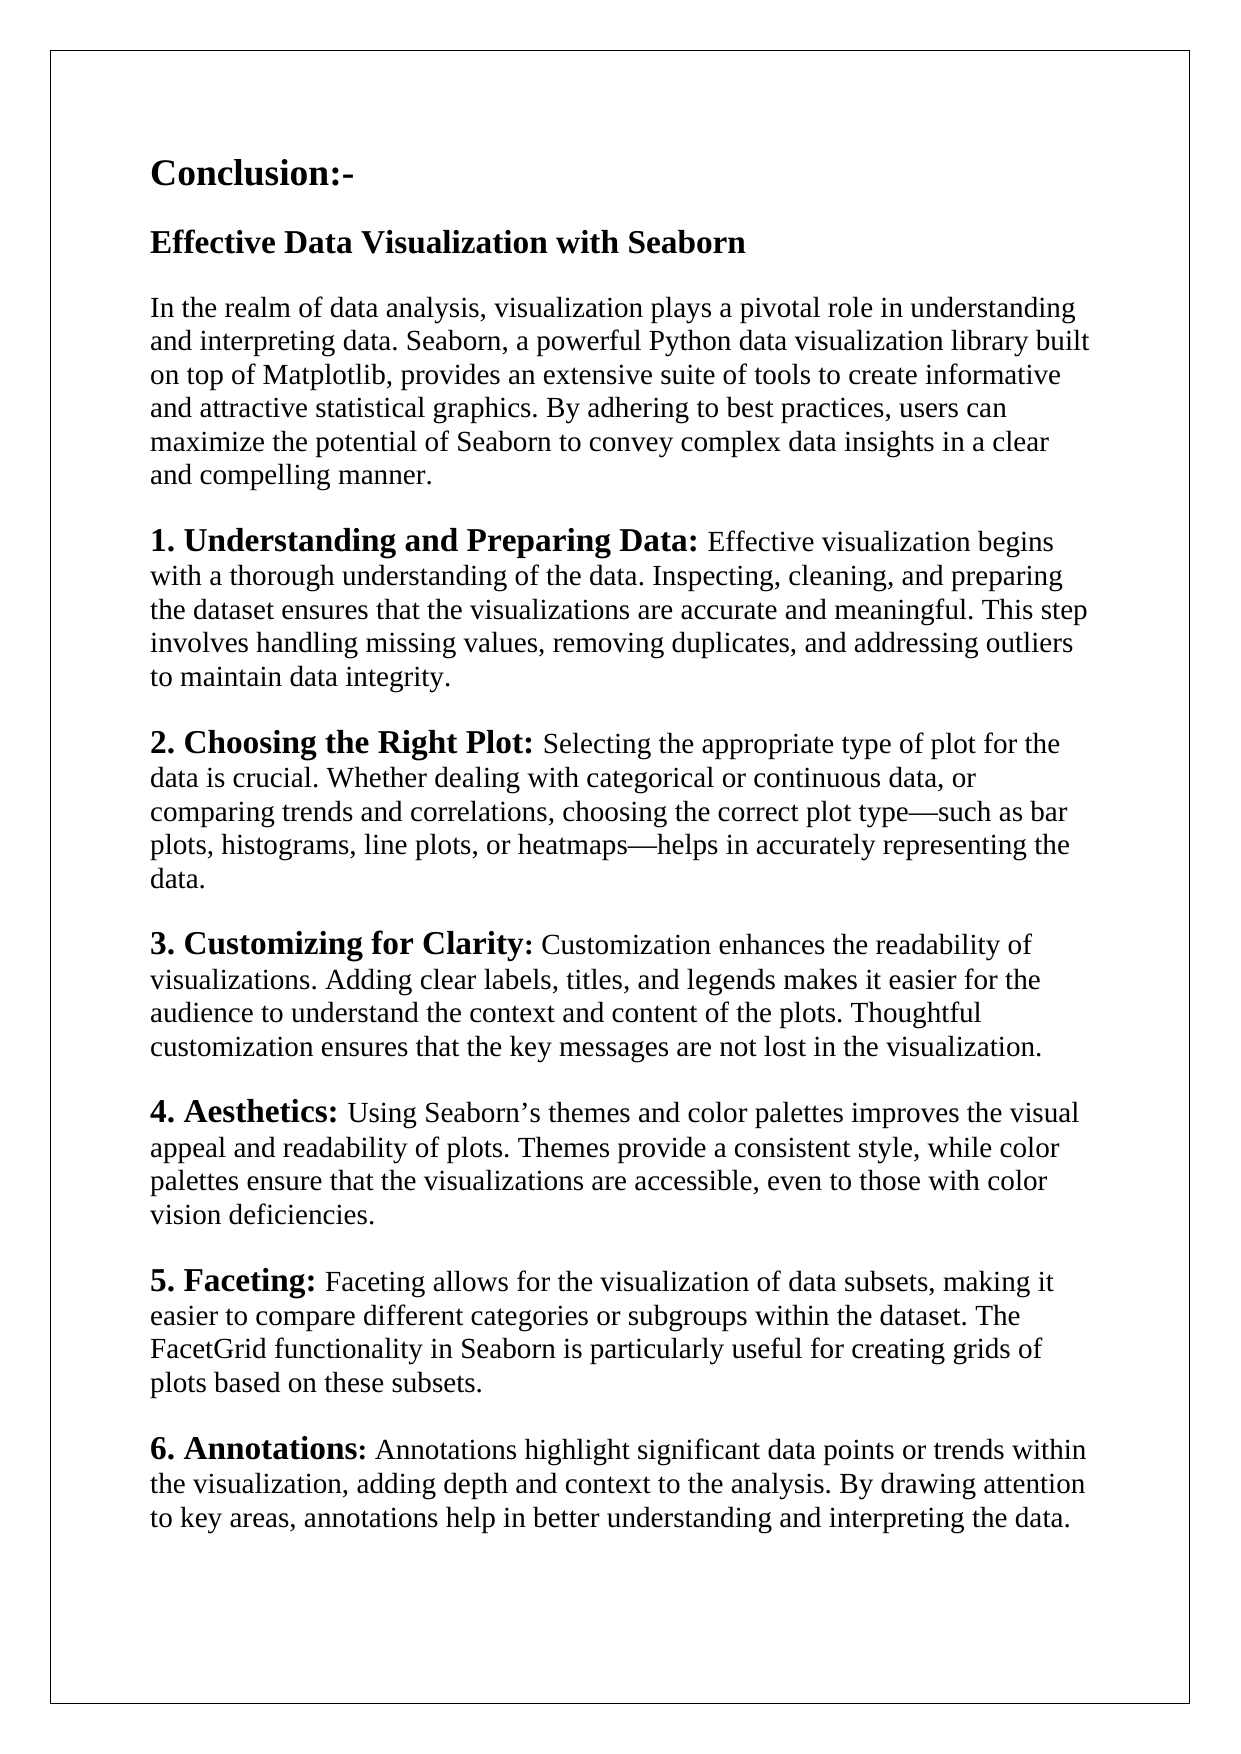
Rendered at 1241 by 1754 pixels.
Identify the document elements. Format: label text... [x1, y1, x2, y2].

text Conclusion:- [150, 150, 1090, 193]
text 2. Choosing the Right Plot: Selecting the appropriate type of plot for the data is crucial. Whether dealing with categorical or continuous data, or comparing trends and correlations, choosing the correct plot type—such as bar plots, histograms, line plots, or heatmaps—helps in accurately representing the data. [150, 722, 1090, 894]
text 5. Faceting: Faceting allows for the visualization of data subsets, making it easier to compare different categories or subgroups within the dataset. The FacetGrid functionality in Seaborn is particularly useful for creating grids of plots based on these subsets. [150, 1260, 1090, 1399]
subtitle Effective Data Visualization with Seaborn [150, 222, 1090, 261]
text 1. Understanding and Preparing Data: Effective visualization begins with a thorough understanding of the data. Inspecting, cleaning, and preparing the dataset ensures that the visualizations are accurate and meaningful. This step involves handling missing values, removing duplicates, and addressing outliers to maintain data integrity. [150, 520, 1090, 693]
text In the realm of data analysis, visualization plays a pivotal role in understanding and interpreting data. Seaborn, a powerful Python data visualization library built on top of Matplotlib, provides an extensive suite of tools to create informative and attractive statistical graphics. By adhering to best practices, users can maximize the potential of Seaborn to convey complex data insights in a clear and compelling manner. [150, 290, 1090, 491]
text 3. Customizing for Clarity: Customization enhances the readability of visualizations. Adding clear labels, titles, and legends makes it easier for the audience to understand the context and content of the plots. Thoughtful customization ensures that the key messages are not lost in the visualization. [150, 923, 1090, 1062]
text 6. Annotations: Annotations highlight significant data points or trends within the visualization, adding depth and context to the analysis. By drawing attention to key areas, annotations help in better understanding and interpreting the data. [150, 1428, 1090, 1533]
text 4. Aesthetics: Using Seaborn’s themes and color palettes improves the visual appeal and readability of plots. Themes provide a consistent style, while color palettes ensure that the visualizations are accessible, even to those with color vision deficiencies. [150, 1092, 1090, 1231]
